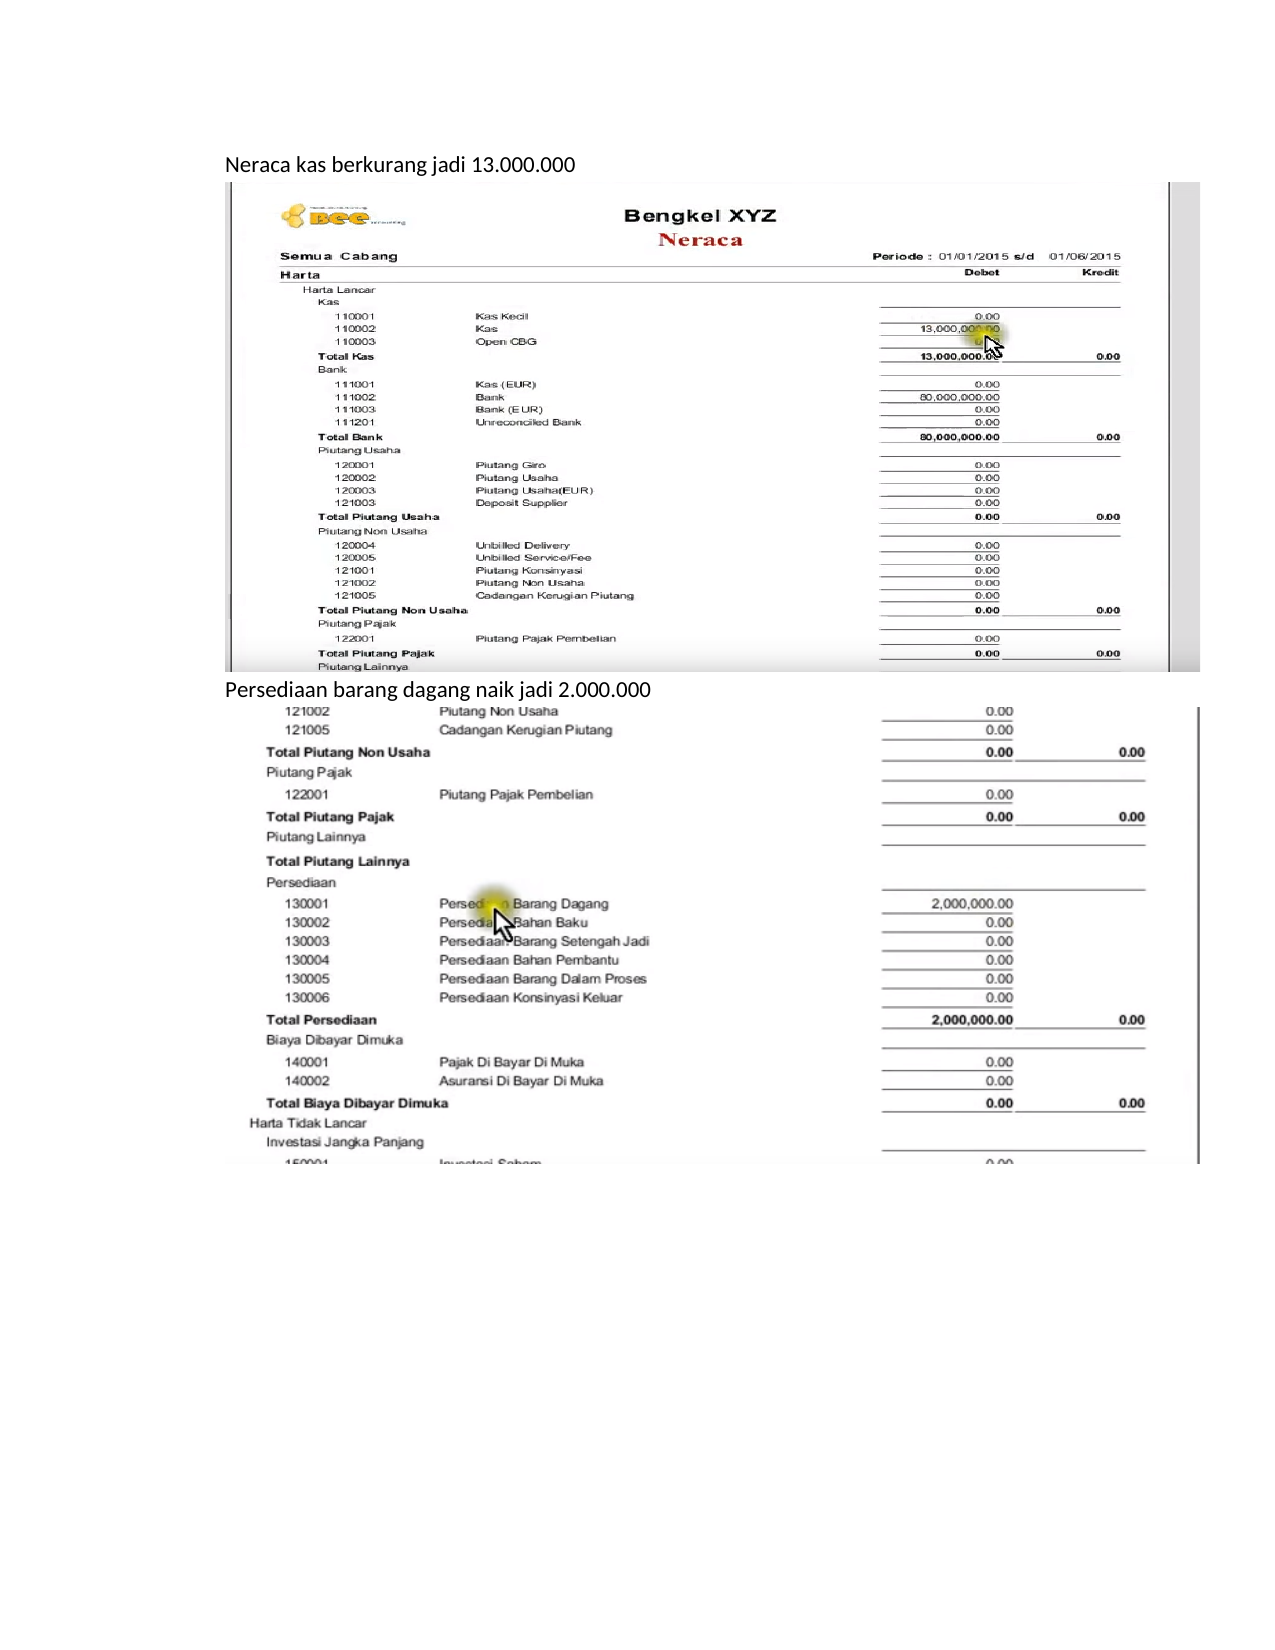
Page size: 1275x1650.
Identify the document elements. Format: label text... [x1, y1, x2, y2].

picture [225, 707, 1200, 1164]
list Persediaan barang dagang naik jadi 2.000.000 [225, 675, 1125, 703]
picture [225, 182, 1200, 672]
list Neraca kas berkurang jadi 13.000.000 [225, 150, 1125, 178]
